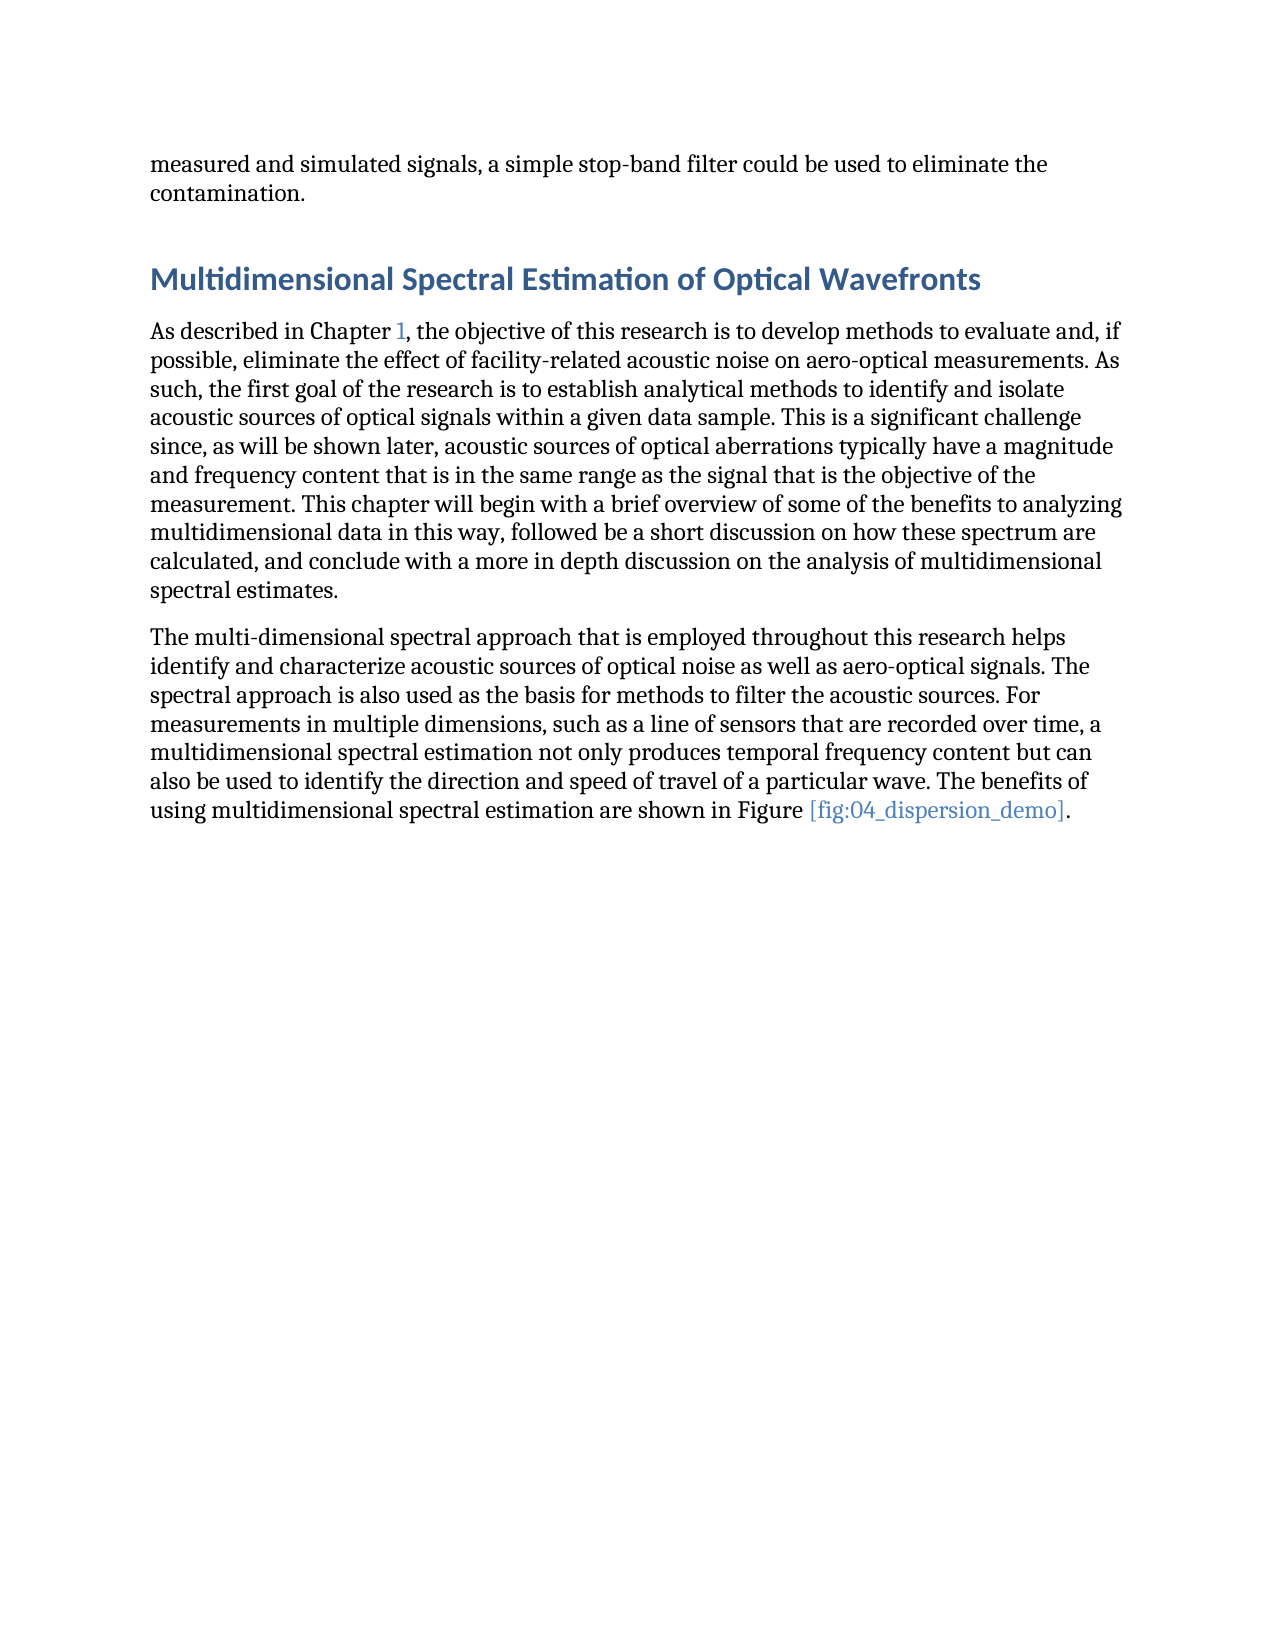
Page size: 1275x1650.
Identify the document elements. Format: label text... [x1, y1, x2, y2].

text The multi-dimensional spectral approach that is employed throughout this research helps identify and characterize acoustic sources of optical noise as well as aero-optical signals. The spectral approach is also used as the basis for methods to filter the acoustic sources. For measurements in multiple dimensions, such as a line of sensors that are recorded over time, a multidimensional spectral estimation not only produces temporal frequency content but can also be used to identify the direction and speed of travel of a particular wave. The benefits of using multidimensional spectral estimation are shown in Figure [fig:04_dispersion_demo]. [150, 623, 1125, 824]
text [150, 150, 1125, 207]
subtitle Multidimensional Spectral Estimation of Optical Wavefronts [150, 257, 1125, 298]
text As described in Chapter 1, the objective of this research is to develop methods to evaluate and, if possible, eliminate the effect of facility-related acoustic noise on aero-optical measurements. As such, the first goal of the research is to establish analytical methods to identify and isolate acoustic sources of optical signals within a given data sample. This is a significant challenge since, as will be shown later, acoustic sources of optical aberrations typically have a magnitude and frequency content that is in the same range as the signal that is the objective of the measurement. This chapter will begin with a brief overview of some of the benefits to analyzing multidimensional data in this way, followed be a short discussion on how these spectrum are calculated, and conclude with a more in depth discussion on the analysis of multidimensional spectral estimates. [150, 317, 1125, 604]
